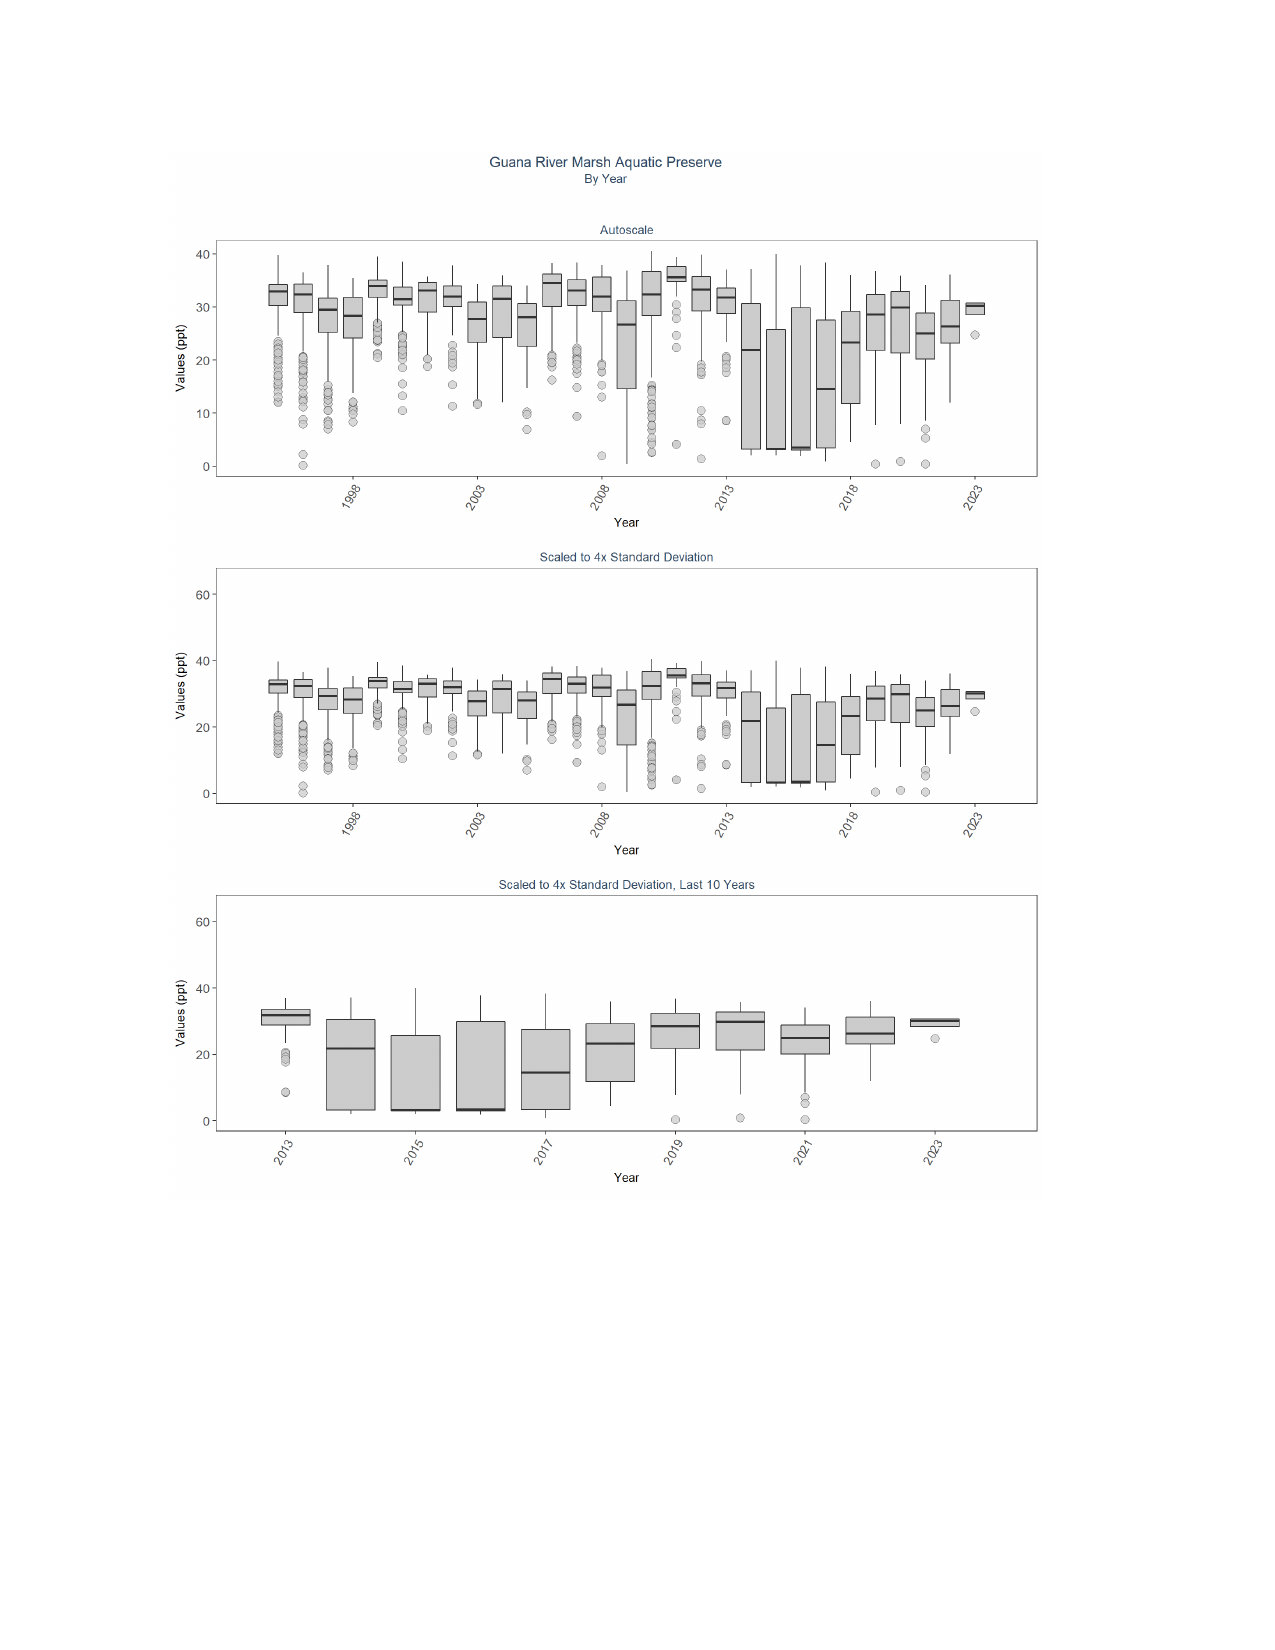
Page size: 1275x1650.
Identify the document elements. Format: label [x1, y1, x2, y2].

picture [168, 150, 1044, 1200]
